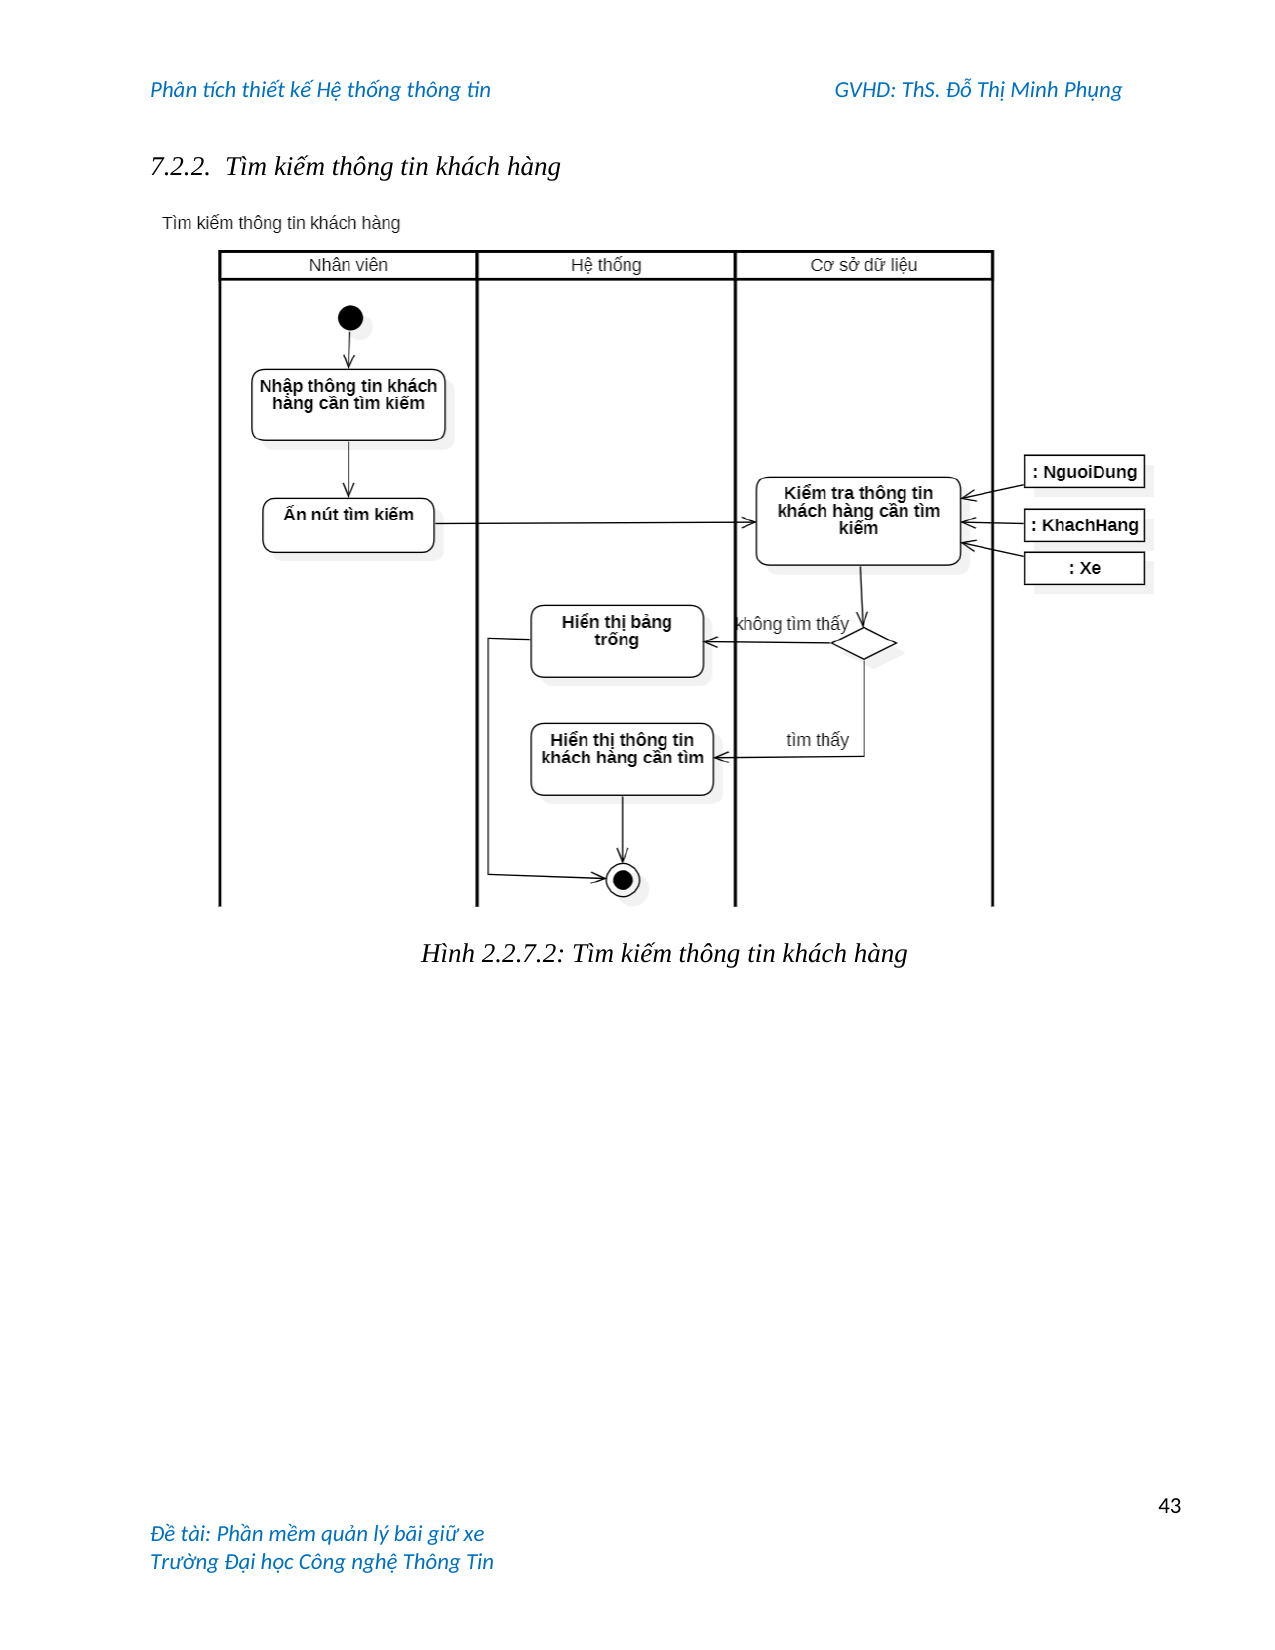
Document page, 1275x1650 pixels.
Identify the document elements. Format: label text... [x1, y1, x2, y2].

list Tìm kiếm thông tin khách hàng [150, 150, 1181, 181]
text Hình 2.2.7.2: Tìm kiếm thông tin khách hàng [150, 937, 1181, 968]
picture [150, 196, 1182, 923]
